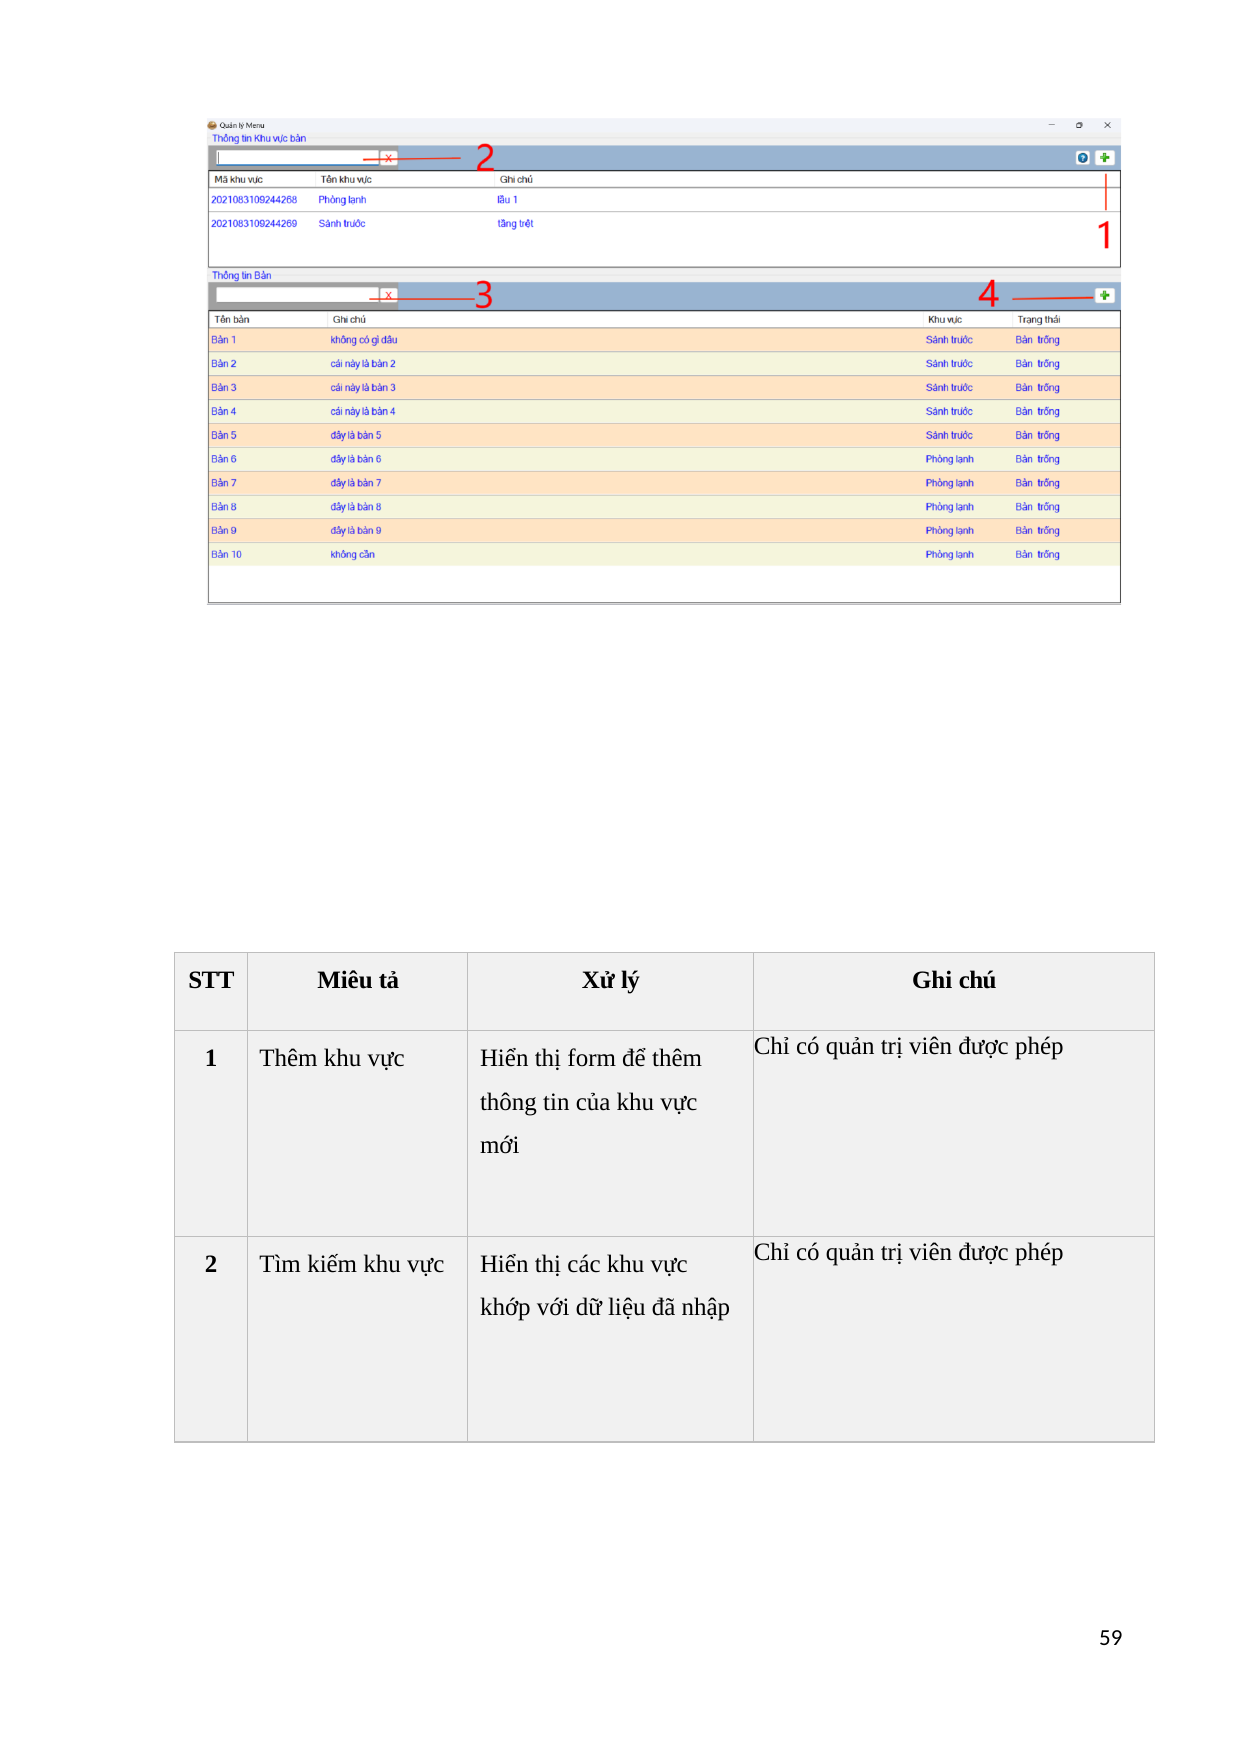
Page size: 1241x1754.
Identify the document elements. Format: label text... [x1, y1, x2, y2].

picture [206, 118, 1122, 605]
table_cell Thêm khu vực [248, 1031, 467, 1236]
table_cell 1 [175, 1031, 247, 1236]
table_header STT [175, 953, 247, 1030]
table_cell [754, 1237, 1154, 1441]
table_cell Hiển thị các khu vực khớp với dữ liệu đã nhập [468, 1237, 753, 1441]
table_cell 2 [175, 1237, 247, 1441]
table_cell Hiển thị form để thêm thông tin của khu vực mới [468, 1031, 753, 1236]
table_cell Chỉ có quản trị viên được phép [754, 1031, 1154, 1236]
table_header Miêu tả [248, 953, 467, 1030]
table_cell Tìm kiếm khu vực [248, 1237, 467, 1441]
table_header Xử lý [468, 953, 753, 1030]
table_header Ghi chú [754, 953, 1154, 1030]
